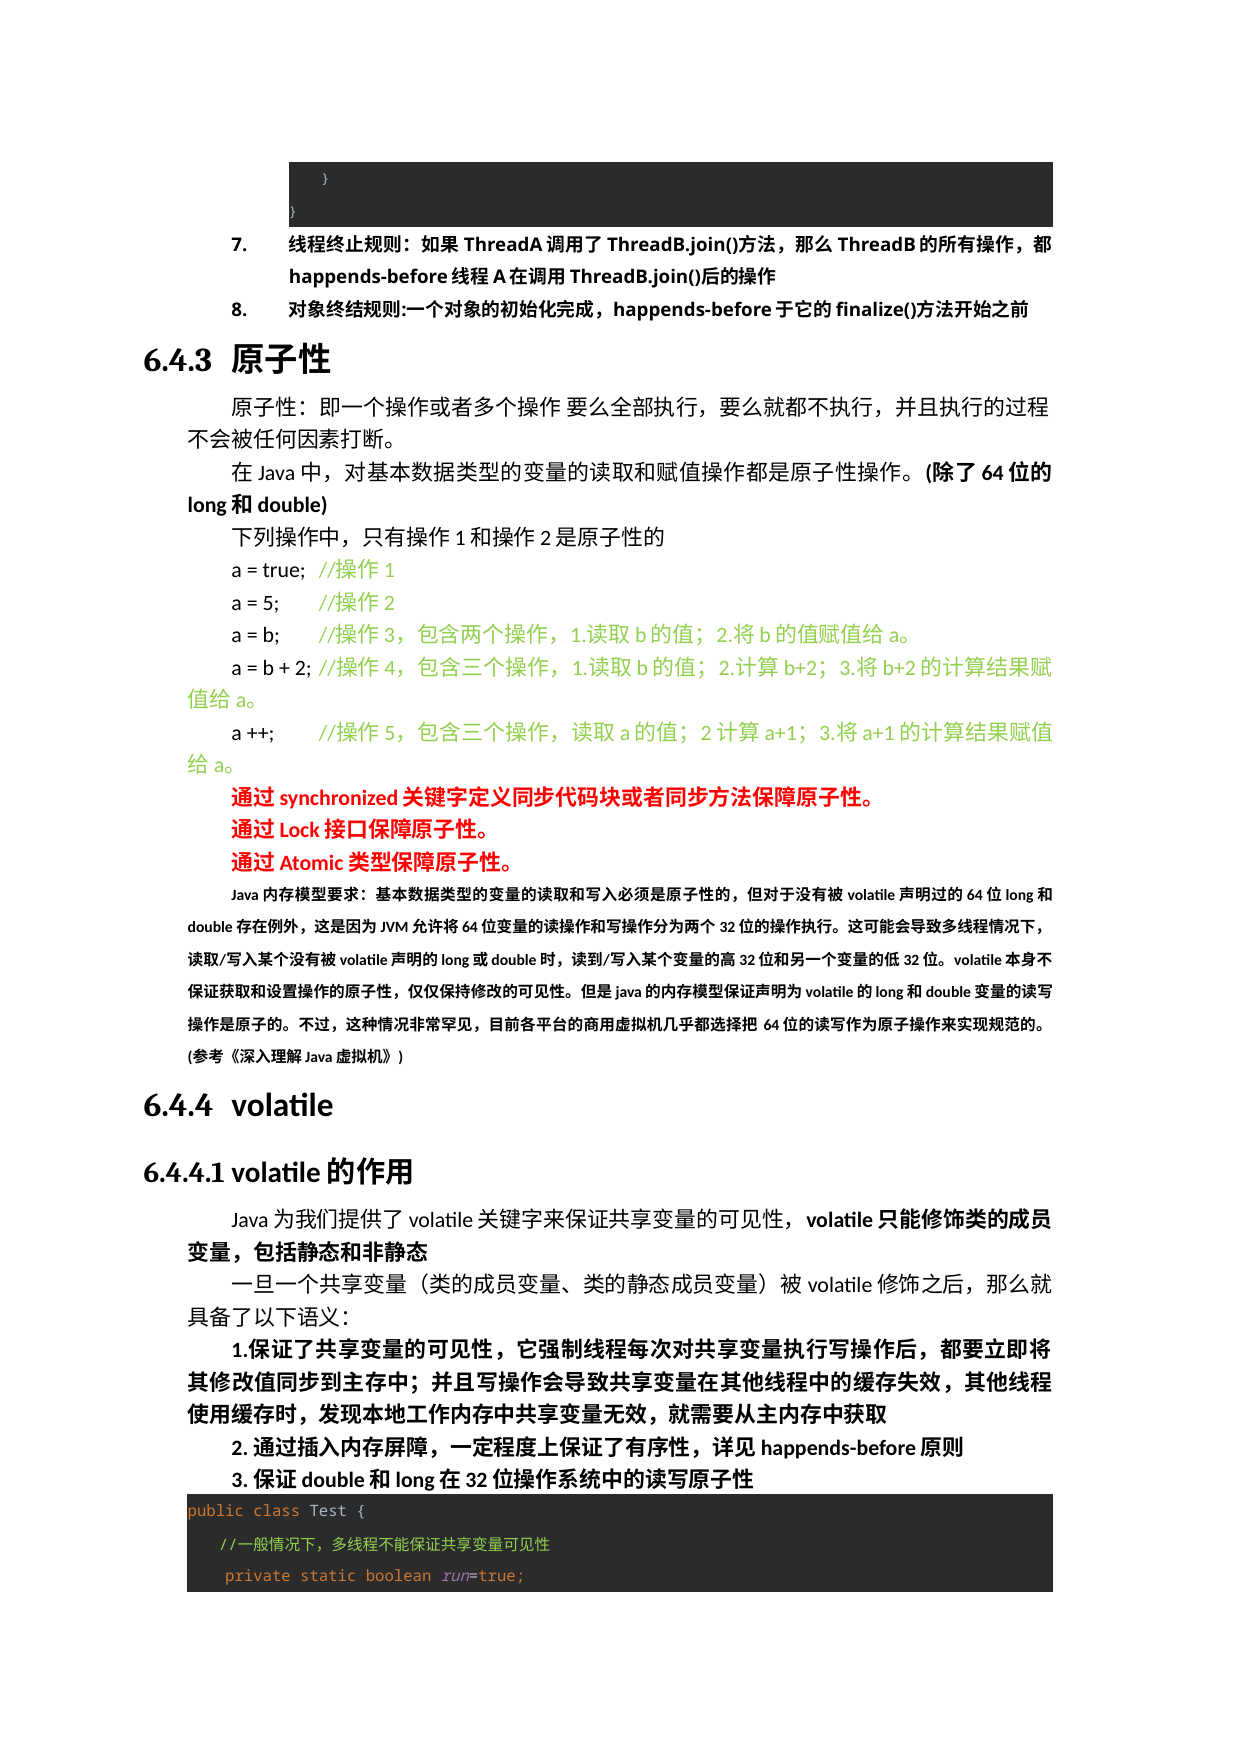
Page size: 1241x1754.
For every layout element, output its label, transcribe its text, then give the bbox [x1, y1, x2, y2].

text volatile [143, 1072, 1053, 1137]
text a = 5; //操作2 [187, 584, 1053, 617]
text 1.保证了共享变量的可见性，它强制线程每次对共享变量执行写操作后，都要立即将其修改值同步到主存中；并且写操作会导致共享变量在其他线程中的缓存失效，其他线程使用缓存时，发现本地工作内存中共享变量无效，就需要从主内存中获取 [187, 1332, 1053, 1429]
text a = b + 2; //操作4，包含三个操作，1.读取b的值；2.计算b+2；3.将b+2的计算结果赋值给a。 [187, 649, 1053, 714]
text 在Java中，对基本数据类型的变量的读取和赋值操作都是原子性操作。(除了64位的long和double) [187, 454, 1053, 519]
text 2. 通过插入内存屏障，一定程度上保证了有序性，详见happends-before原则 [187, 1429, 1053, 1462]
text 通过Atomic类型保障原子性。 [187, 844, 1053, 877]
text 下列操作中，只有操作1和操作2是原子性的 [187, 519, 1053, 552]
list 对象终结规则:一个对象的初始化完成，happends-before于它的finalize()方法开始之前 [231, 292, 1053, 324]
text volatile的作用 [143, 1137, 1053, 1202]
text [187, 1527, 1053, 1592]
text 原子性 [143, 324, 1053, 389]
text a = true; //操作1 [187, 552, 1053, 584]
text 通过Lock接口保障原子性。 [187, 812, 1053, 844]
text Java为我们提供了volatile关键字来保证共享变量的可见性，volatile只能修饰类的成员变量，包括静态和非静态 [187, 1202, 1053, 1267]
text Java内存模型要求：基本数据类型的变量的读取和写入必须是原子性的，但对于没有被volatile声明过的64位long和double存在例外，这是因为JVM允许将64位变量的读操作和写操作分为两个32位的操作执行。这可能会导致多线程情况下，读取/写入某个没有被volatile声明的long或double时，读到/写入某个变量的高32位和另一个变量的低32位。volatile本身不保证获取和设置操作的原子性，仅仅保持修改的可见性。但是java的内存模型保证声明为volatile的long和double变量的读写操作是原子的。不过，这种情况非常罕见，目前各平台的商用虚拟机几乎都选择把64位的读写作为原子操作来实现规范的。(参考《深入理解Java虚拟机》) [187, 877, 1053, 1072]
text 3. 保证double和long在32位操作系统中的读写原子性 [187, 1462, 1053, 1494]
text public class Test { [187, 1494, 1053, 1527]
text a ++; //操作5，包含三个操作，读取a的值；2计算a+1；3.将a+1的计算结果赋值给a。 [187, 714, 1053, 779]
text 原子性：即一个操作或者多个操作 要么全部执行，要么就都不执行，并且执行的过程不会被任何因素打断。 [187, 389, 1053, 454]
text a = b; //操作3，包含两个操作，1.读取b的值；2.将b的值赋值给a。 [187, 617, 1053, 649]
text 通过synchronized关键字定义同步代码块或者同步方法保障原子性。 [187, 779, 1053, 812]
list 线程终止规则：如果ThreadA调用了ThreadB.join()方法，那么ThreadB的所有操作，都happends-before线程A在调用ThreadB.join()后的操作 [231, 227, 1053, 292]
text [289, 162, 1053, 227]
text 一旦一个共享变量（类的成员变量、类的静态成员变量）被volatile修饰之后，那么就具备了以下语义： [187, 1267, 1053, 1332]
